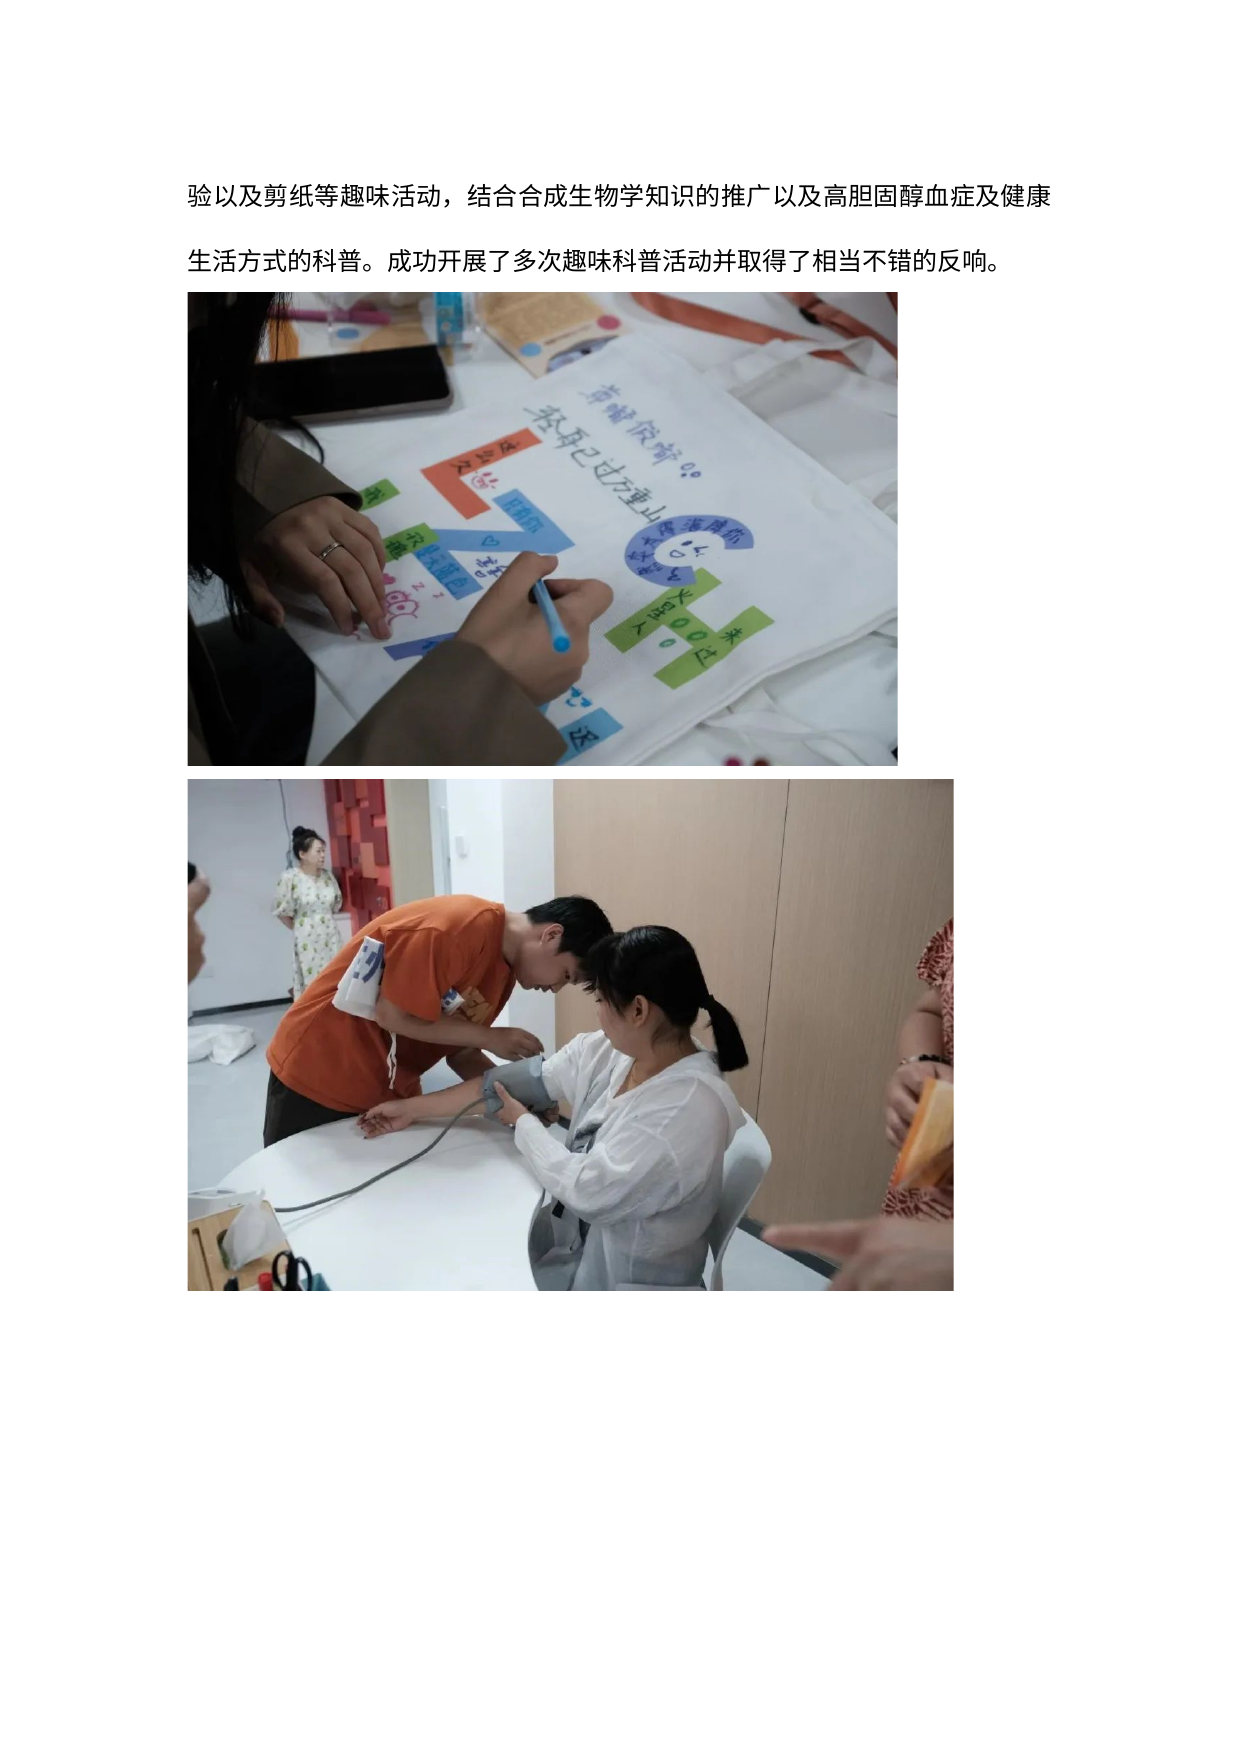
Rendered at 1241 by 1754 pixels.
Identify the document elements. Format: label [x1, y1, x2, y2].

list [187, 162, 1053, 292]
picture [187, 779, 954, 1291]
picture [187, 292, 898, 766]
